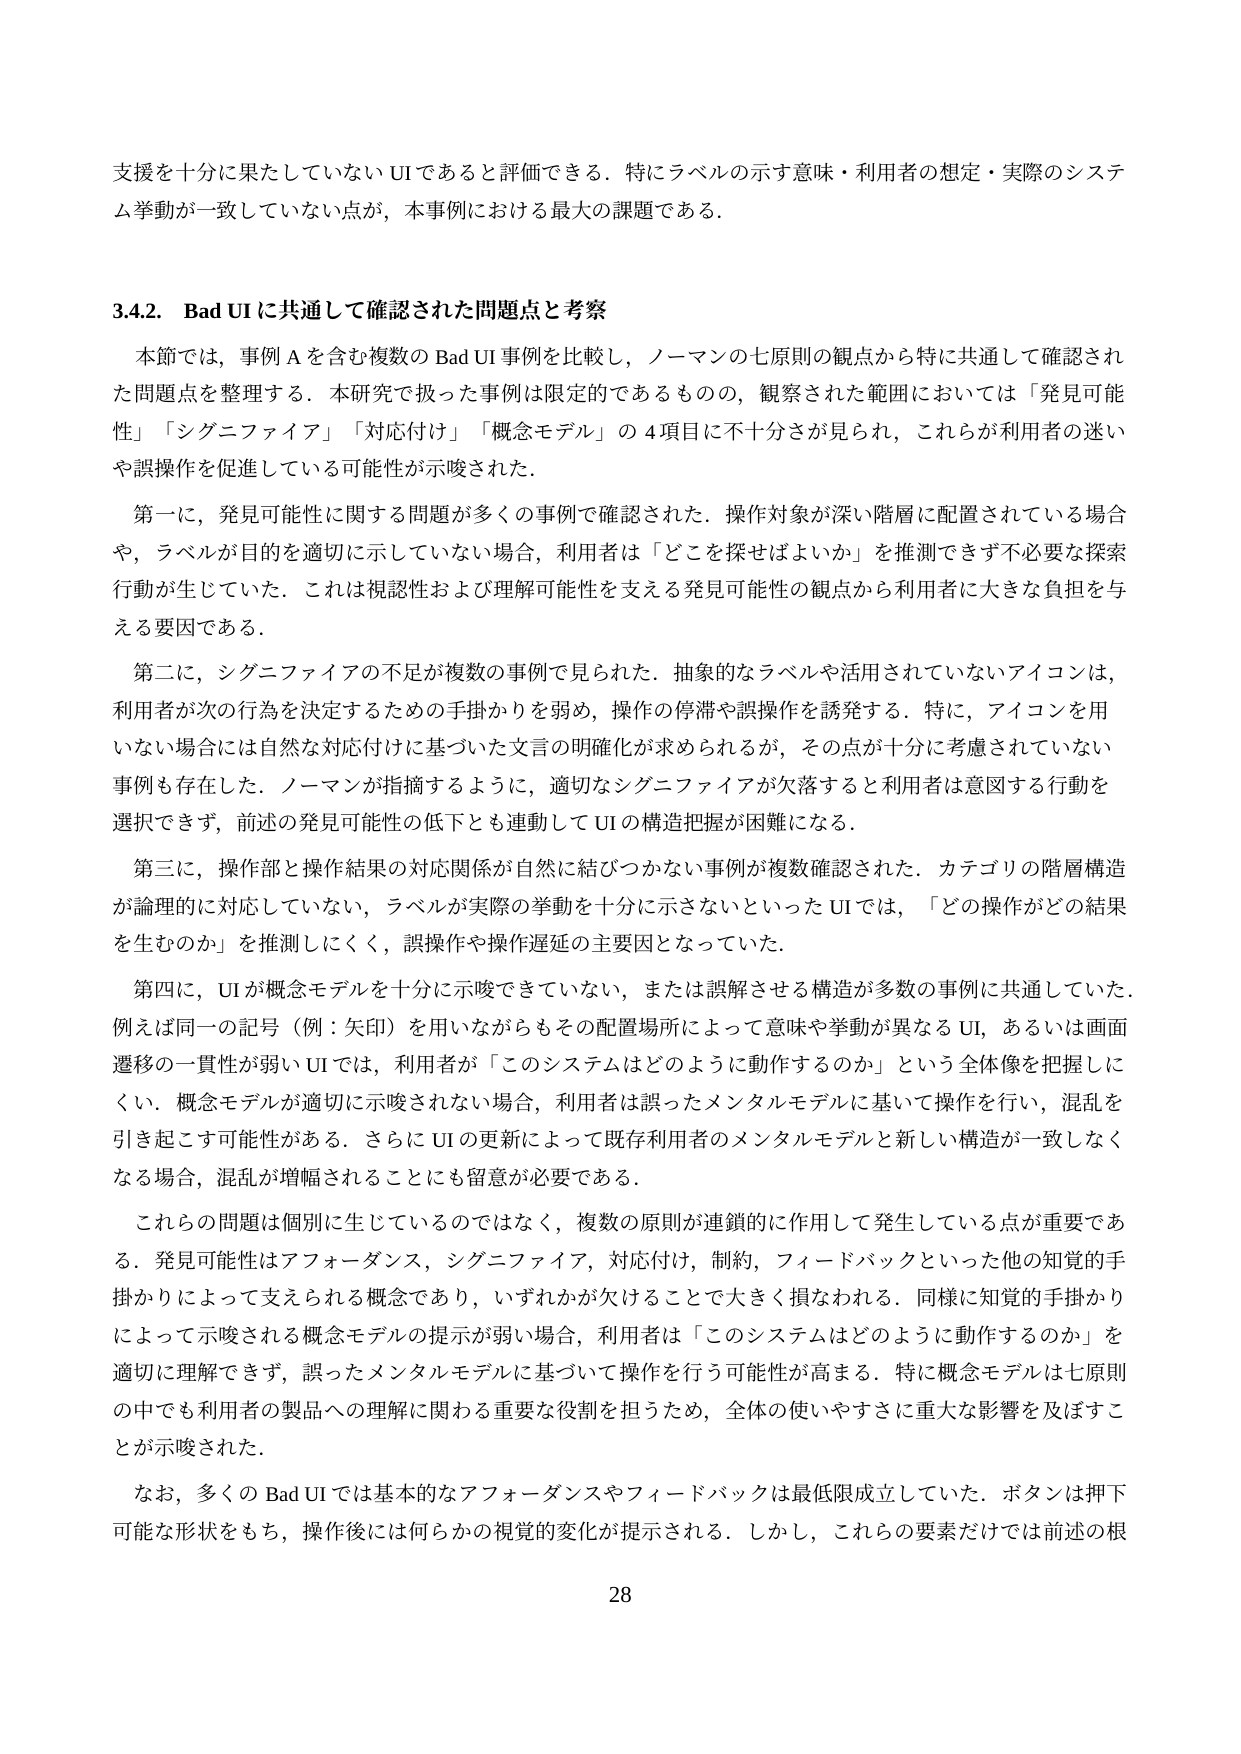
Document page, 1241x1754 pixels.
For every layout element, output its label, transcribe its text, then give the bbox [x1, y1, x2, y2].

text 第二に，シグニファイアの不足が複数の事例で見られた．抽象的なラベルや活用されていないアイコンは，利用者が次の行為を決定するための手掛かりを弱め，操作の停滞や誤操作を誘発する．特に，アイコンを用いない場合には自然な対応付けに基づいた文言の明確化が求められるが，その点が十分に考慮されていない事例も存在した．ノーマンが指摘するように，適切なシグニファイアが欠落すると利用者は意図する行動を選択できず，前述の発見可能性の低下とも連動してUIの構造把握が困難になる． [112, 653, 1128, 841]
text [112, 1474, 1128, 1549]
text 第一に，発見可能性に関する問題が多くの事例で確認された．操作対象が深い階層に配置されている場合や，ラベルが目的を適切に示していない場合，利用者は「どこを探せばよいか」を推測できず不必要な探索行動が生じていた．これは視認性および理解可能性を支える発見可能性の観点から利用者に大きな負担を与える要因である． [112, 495, 1128, 645]
text 本節では，事例Aを含む複数のBad UI事例を比較し，ノーマンの七原則の観点から特に共通して確認された問題点を整理する．本研究で扱った事例は限定的であるものの，観察された範囲においては「発見可能性」「シグニファイア」「対応付け」「概念モデル」の4項目に不十分さが見られ，これらが利用者の迷いや誤操作を促進している可能性が示唆された． [112, 336, 1128, 486]
text 第四に，UIが概念モデルを十分に示唆できていない，または誤解させる構造が多数の事例に共通していた．例えば同一の記号（例：矢印）を用いながらもその配置場所によって意味や挙動が異なるUI，あるいは画面遷移の一貫性が弱いUIでは，利用者が「このシステムはどのように動作するのか」という全体像を把握しにくい．概念モデルが適切に示唆されない場合，利用者は誤ったメンタルモデルに基いて操作を行い，混乱を引き起こす可能性がある．さらにUIの更新によって既存利用者のメンタルモデルと新しい構造が一致しなくなる場合，混乱が増幅されることにも留意が必要である． [112, 970, 1128, 1195]
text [112, 153, 1128, 228]
text これらの問題は個別に生じているのではなく，複数の原則が連鎖的に作用して発生している点が重要である．発見可能性はアフォーダンス，シグニファイア，対応付け，制約，フィードバックといった他の知覚的手掛かりによって支えられる概念であり，いずれかが欠けることで大きく損なわれる．同様に知覚的手掛かりによって示唆される概念モデルの提示が弱い場合，利用者は「このシステムはどのように動作するのか」を適切に理解できず，誤ったメンタルモデルに基づいて操作を行う可能性が高まる．特に概念モデルは七原則の中でも利用者の製品への理解に関わる重要な役割を担うため，全体の使いやすさに重大な影響を及ぼすことが示唆された． [112, 1203, 1128, 1466]
text 第三に，操作部と操作結果の対応関係が自然に結びつかない事例が複数確認された．カテゴリの階層構造が論理的に対応していない，ラベルが実際の挙動を十分に示さないといったUIでは，「どの操作がどの結果を生むのか」を推測しにくく，誤操作や操作遅延の主要因となっていた． [112, 849, 1128, 961]
subtitle 3.4.2. Bad UI に共通して確認された問題点と考察 [112, 291, 1128, 328]
